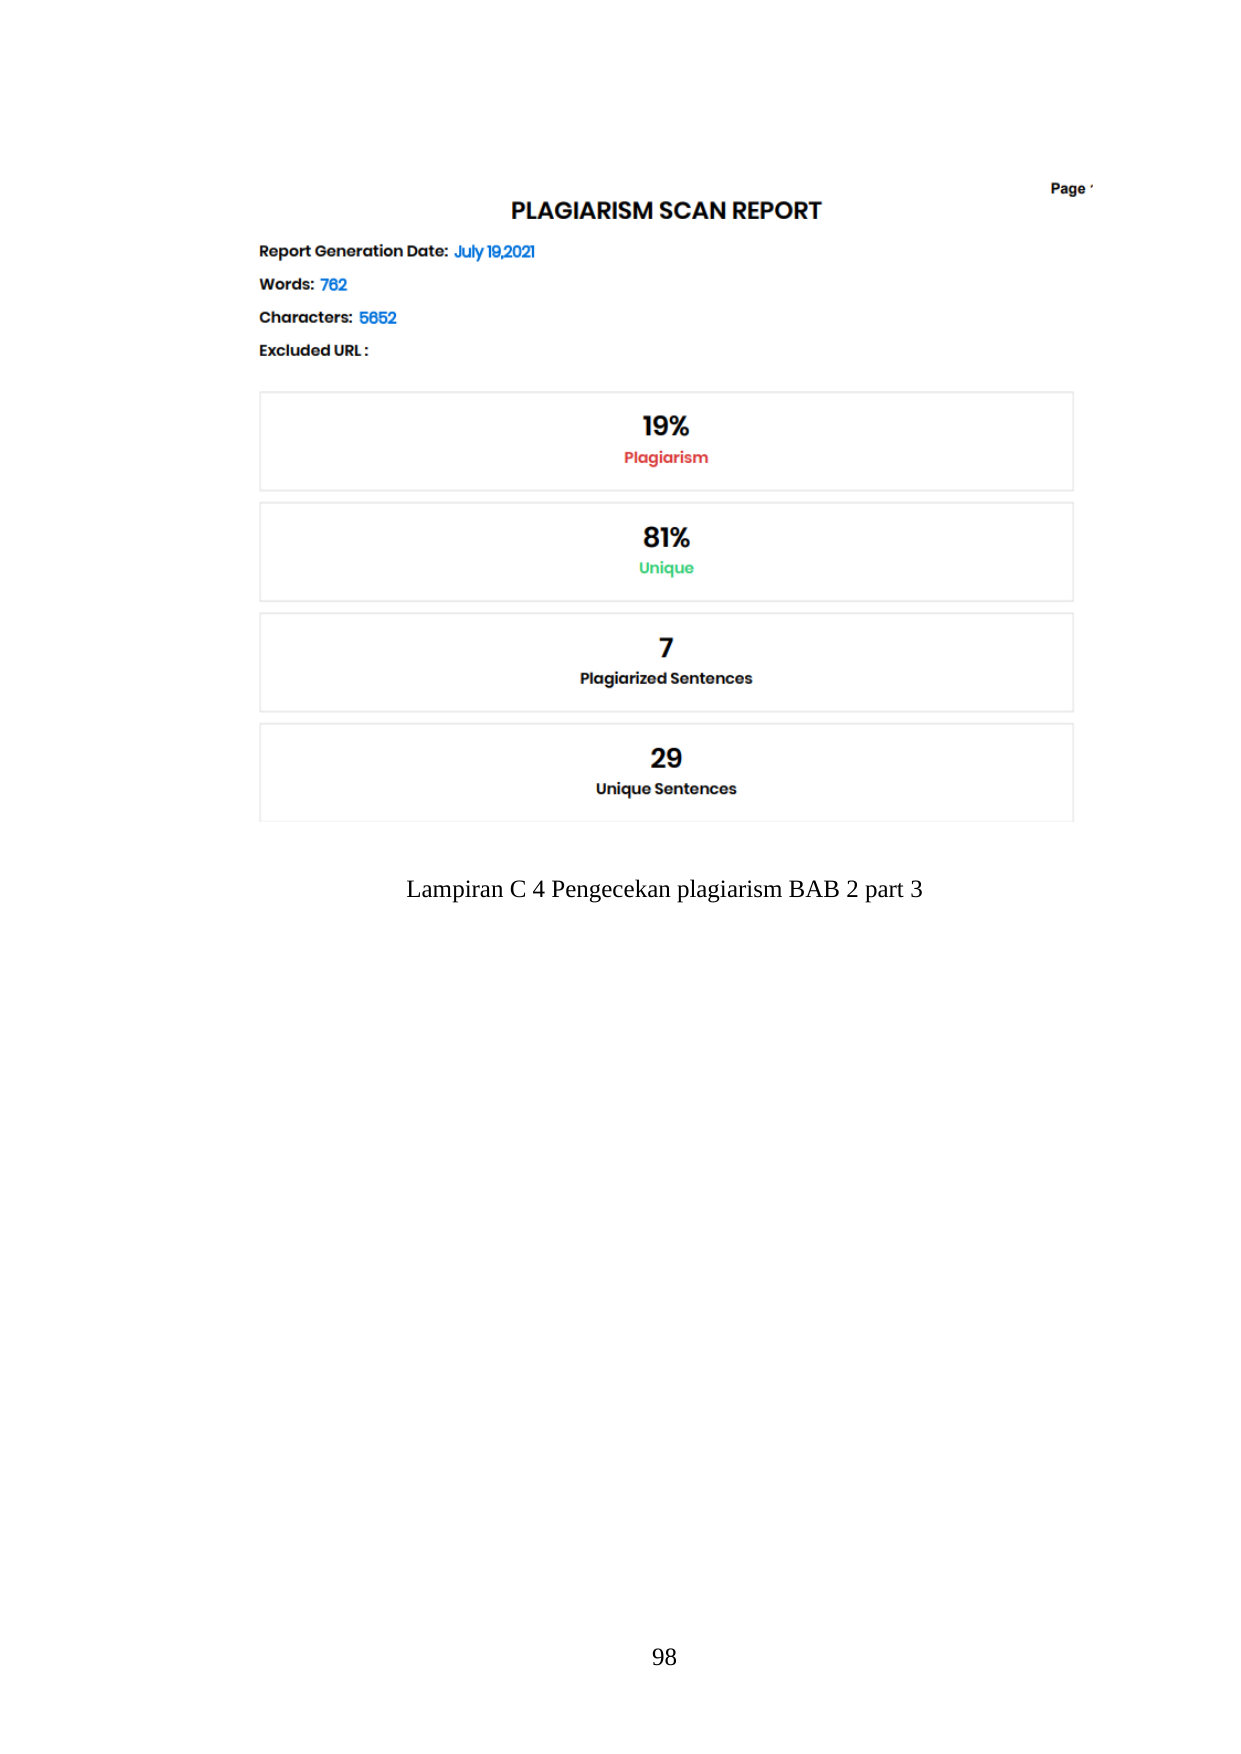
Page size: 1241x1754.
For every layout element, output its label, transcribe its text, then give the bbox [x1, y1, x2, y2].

text Lampiran C 4 Pengecekan plagiarism BAB 2 part 3 [236, 874, 1092, 902]
picture [236, 177, 1093, 855]
